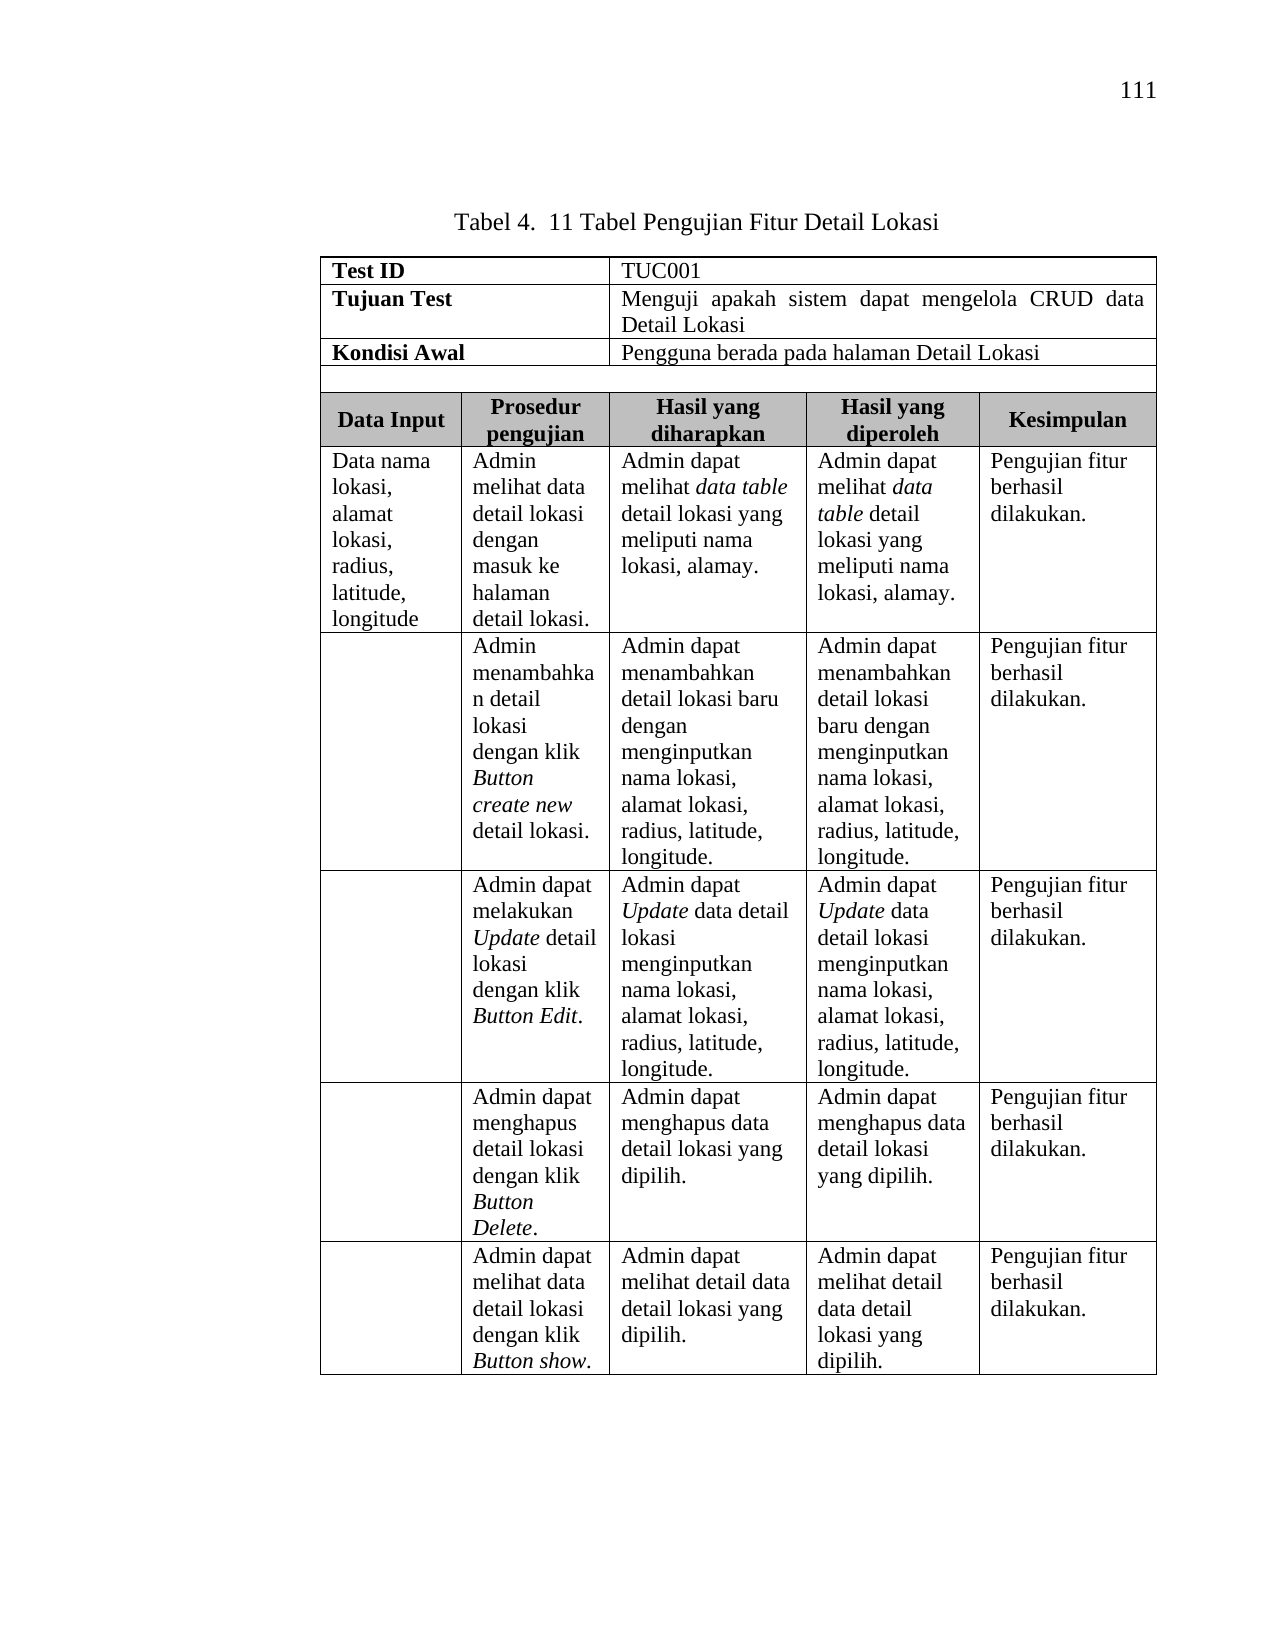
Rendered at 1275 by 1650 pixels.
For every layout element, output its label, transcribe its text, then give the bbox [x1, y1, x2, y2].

table_cell Admin dapat menghapus data detail lokasi yang dipilih. [610, 1083, 806, 1241]
table_cell Tujuan Test [321, 285, 609, 337]
table_cell Pengujian fitur berhasil dilakukan. [980, 1083, 1156, 1241]
table_header TUC001 [610, 258, 1156, 284]
table_cell Admin dapat menghapus data detail lokasi yang dipilih. [807, 1083, 979, 1241]
table_cell Admin melihat data detail lokasi dengan masuk ke halaman detail lokasi. [462, 447, 609, 632]
table_cell Kesimpulan [980, 393, 1156, 446]
table_cell Admin dapat melihat data detail lokasi dengan klik Button show. [462, 1242, 609, 1374]
table_cell [321, 633, 461, 870]
table_cell Admin dapat menghapus detail lokasi dengan klik Button Delete. [462, 1083, 609, 1241]
table_cell Pengujian fitur berhasil dilakukan. [980, 871, 1156, 1082]
text Tabel 4. 11 Tabel Pengujian Fitur Detail Lokasi [236, 207, 1157, 236]
table_cell Pengujian fitur berhasil dilakukan. [980, 633, 1156, 870]
table_cell Admin dapat Update data detail lokasi menginputkan nama lokasi, alamat lokasi, radius, latitude, longitude. [807, 871, 979, 1082]
table_cell [321, 871, 461, 1082]
table_cell Admin menambahkan detail lokasi dengan klik Button create new detail lokasi. [462, 633, 609, 870]
table_cell Admin dapat melihat data table detail lokasi yang meliputi nama lokasi, alamay. [610, 447, 806, 632]
table_cell Data Input [321, 393, 461, 446]
table_cell Prosedur pengujian [462, 393, 609, 446]
table_cell Menguji apakah sistem dapat mengelola CRUD data Detail Lokasi [610, 285, 1156, 337]
table_cell Hasil yang diperoleh [807, 393, 979, 446]
table_cell Admin dapat menambahkan detail lokasi baru dengan menginputkan nama lokasi, alamat lokasi, radius, latitude, longitude. [807, 633, 979, 870]
table_cell [321, 1242, 461, 1374]
table_cell Admin dapat melakukan Update detail lokasi dengan klik Button Edit. [462, 871, 609, 1082]
table_header Test ID [321, 258, 609, 284]
table_cell [321, 366, 1156, 392]
table_cell Pengujian fitur berhasil dilakukan. [980, 447, 1156, 632]
table_cell Admin dapat melihat detail data detail lokasi yang dipilih. [807, 1242, 979, 1374]
table_cell Admin dapat melihat data table detail lokasi yang meliputi nama lokasi, alamay. [807, 447, 979, 632]
table_cell Data nama lokasi, alamat lokasi, radius, latitude, longitude [321, 447, 461, 632]
table_cell Pengguna berada pada halaman Detail Lokasi [610, 339, 1156, 365]
table_cell Admin dapat menambahkan detail lokasi baru dengan menginputkan nama lokasi, alamat lokasi, radius, latitude, longitude. [610, 633, 806, 870]
table_cell Admin dapat melihat detail data detail lokasi yang dipilih. [610, 1242, 806, 1374]
table_cell Pengujian fitur berhasil dilakukan. [980, 1242, 1156, 1374]
table_cell Kondisi Awal [321, 339, 609, 365]
table_cell [321, 1083, 461, 1241]
table_cell Hasil yang diharapkan [610, 393, 806, 446]
table_cell Admin dapat Update data detail lokasi menginputkan nama lokasi, alamat lokasi, radius, latitude, longitude. [610, 871, 806, 1082]
